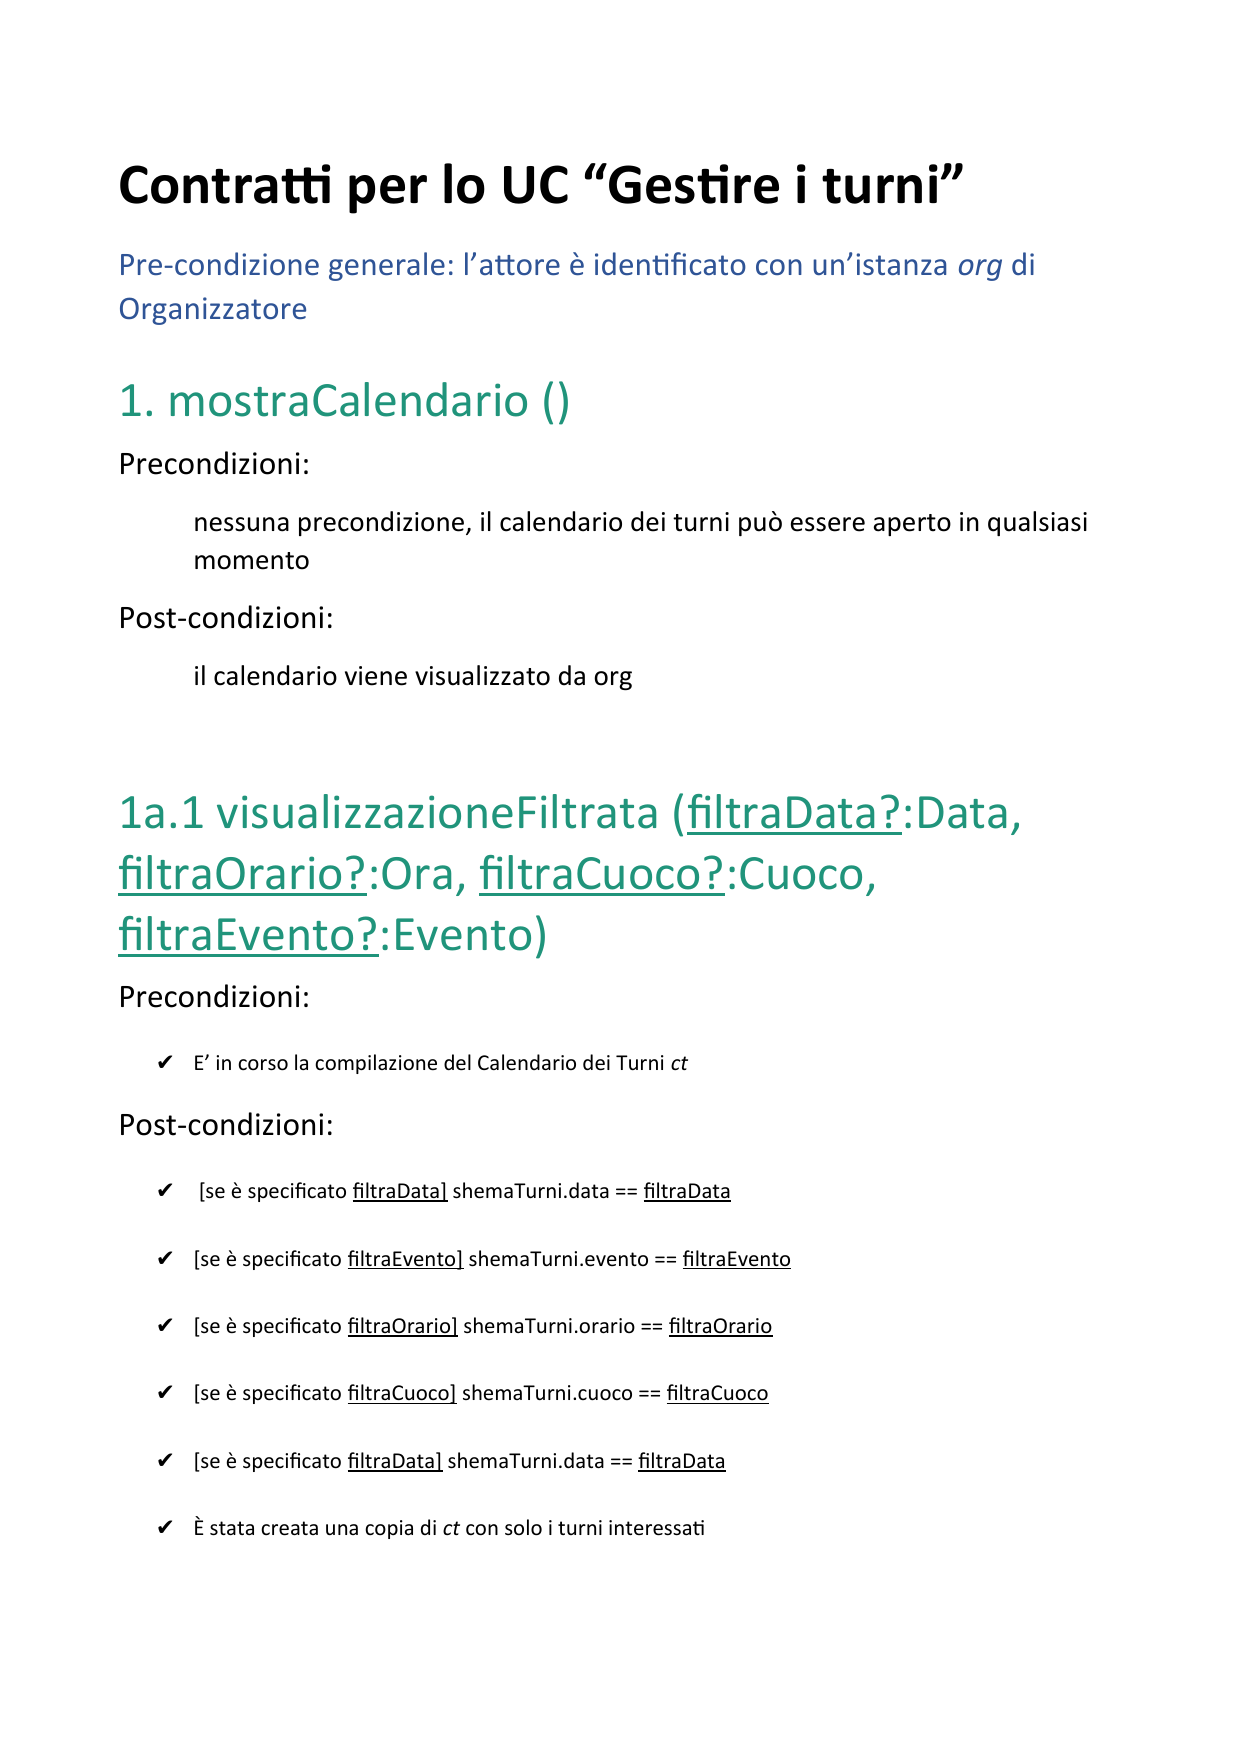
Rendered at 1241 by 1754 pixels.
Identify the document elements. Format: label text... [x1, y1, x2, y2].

text Precondizioni: [118, 443, 1122, 483]
text il calendario viene visualizzato da org [118, 658, 1122, 693]
text Pre-condizione generale: l’attore è identificato con un’istanza org di Organizzatore [118, 244, 1122, 328]
list [se è specificato filtraData] shemaTurni.data == filtraData [156, 1165, 1122, 1212]
text nessuna precondizione, il calendario dei turni può essere aperto in qualsiasi momento [193, 503, 1122, 577]
text Post-condizioni: [118, 597, 1122, 638]
list [se è specificato filtraOrario] shemaTurni.orario == filtraOrario [156, 1299, 1122, 1346]
text 1. mostraCalendario () [118, 369, 1122, 430]
list [se è specificato filtraEvento] shemaTurni.evento == filtraEvento [156, 1232, 1122, 1279]
list [se è specificato filtraData] shemaTurni.data == filtraData [156, 1434, 1122, 1481]
list È stata creata una copia di ct con solo i turni interessati [156, 1502, 1122, 1549]
text 1a.1 visualizzazioneFiltrata (filtraData?:Data, filtraOrario?:Ora, filtraCuoco?:Cuoco, filtraEvento?:Evento) [118, 780, 1122, 963]
text Post-condizioni: [118, 1104, 1122, 1145]
text Contratti per lo UC “Gestire i turni” [118, 148, 1122, 219]
list E’ in corso la compilazione del Calendario dei Turni ct [156, 1037, 1122, 1084]
text Precondizioni: [118, 976, 1122, 1017]
list [se è specificato filtraCuoco] shemaTurni.cuoco == filtraCuoco [156, 1367, 1122, 1414]
